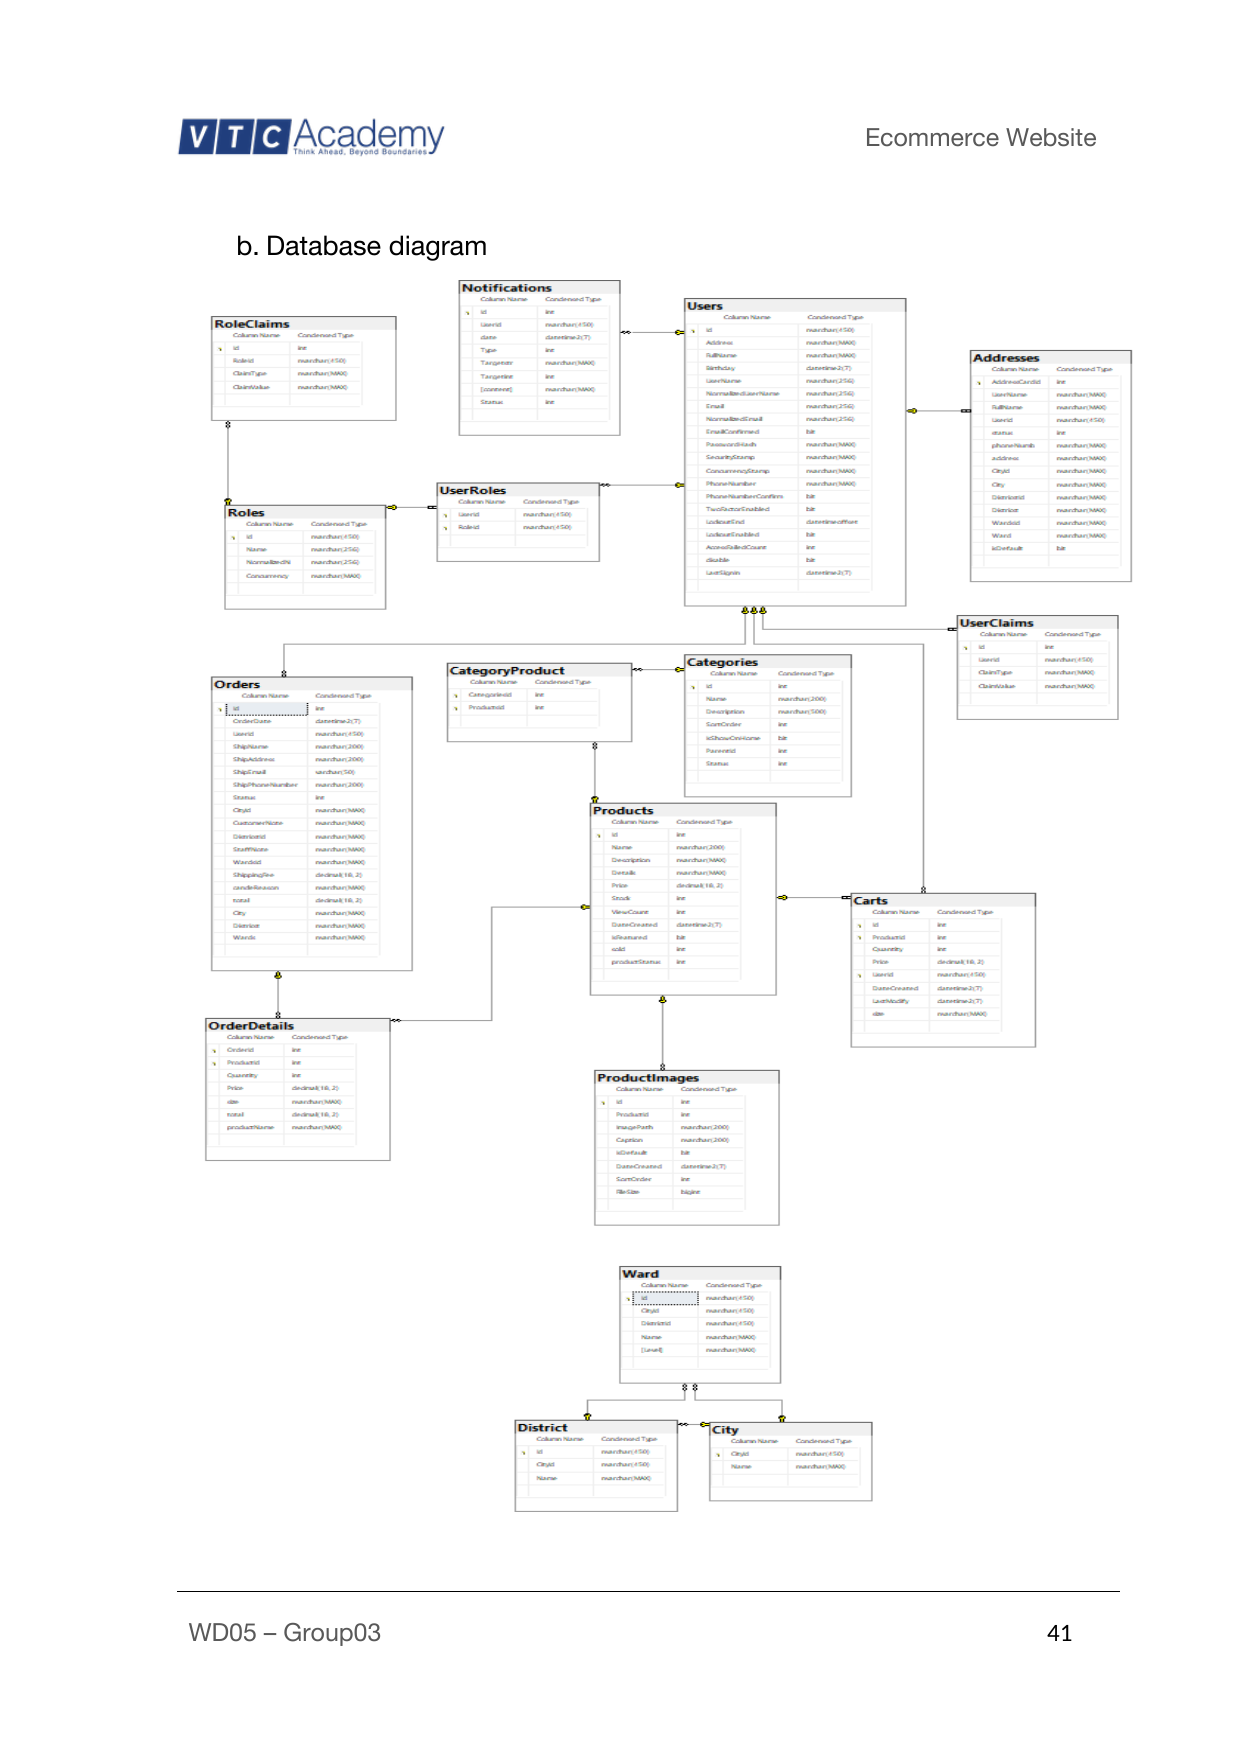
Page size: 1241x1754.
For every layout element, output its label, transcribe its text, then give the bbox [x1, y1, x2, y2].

picture [198, 280, 1144, 1512]
picture [169, 111, 454, 164]
list Database diagram [236, 229, 1122, 263]
